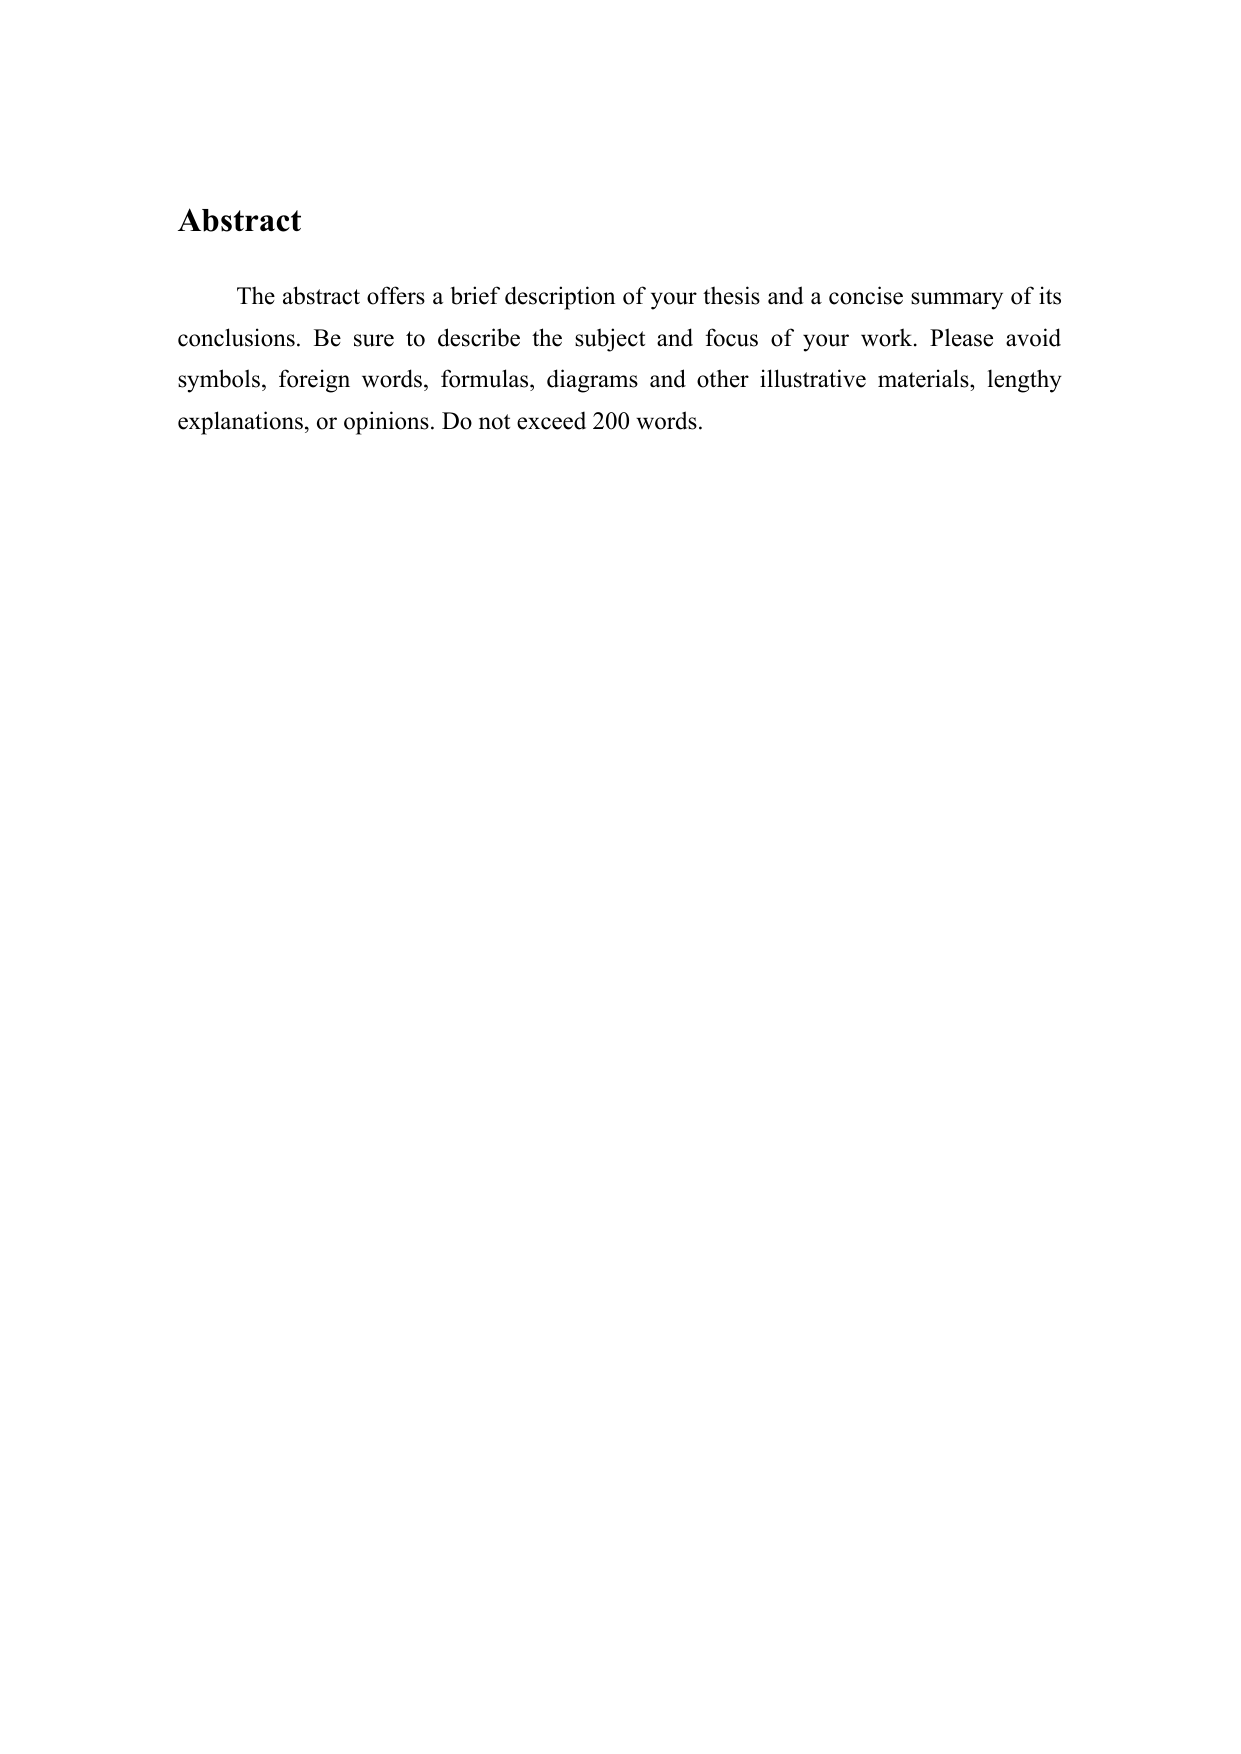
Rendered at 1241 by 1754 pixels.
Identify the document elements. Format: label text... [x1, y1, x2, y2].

text The abstract offers a brief description of your thesis and a concise summary of its conclusions. Be sure to describe the subject and focus of your work. Please avoid symbols, foreign words, formulas, diagrams and other illustrative materials, lengthy explanations, or opinions. Do not exceed 200 words. [177, 282, 1063, 435]
text Abstract [177, 202, 1063, 239]
